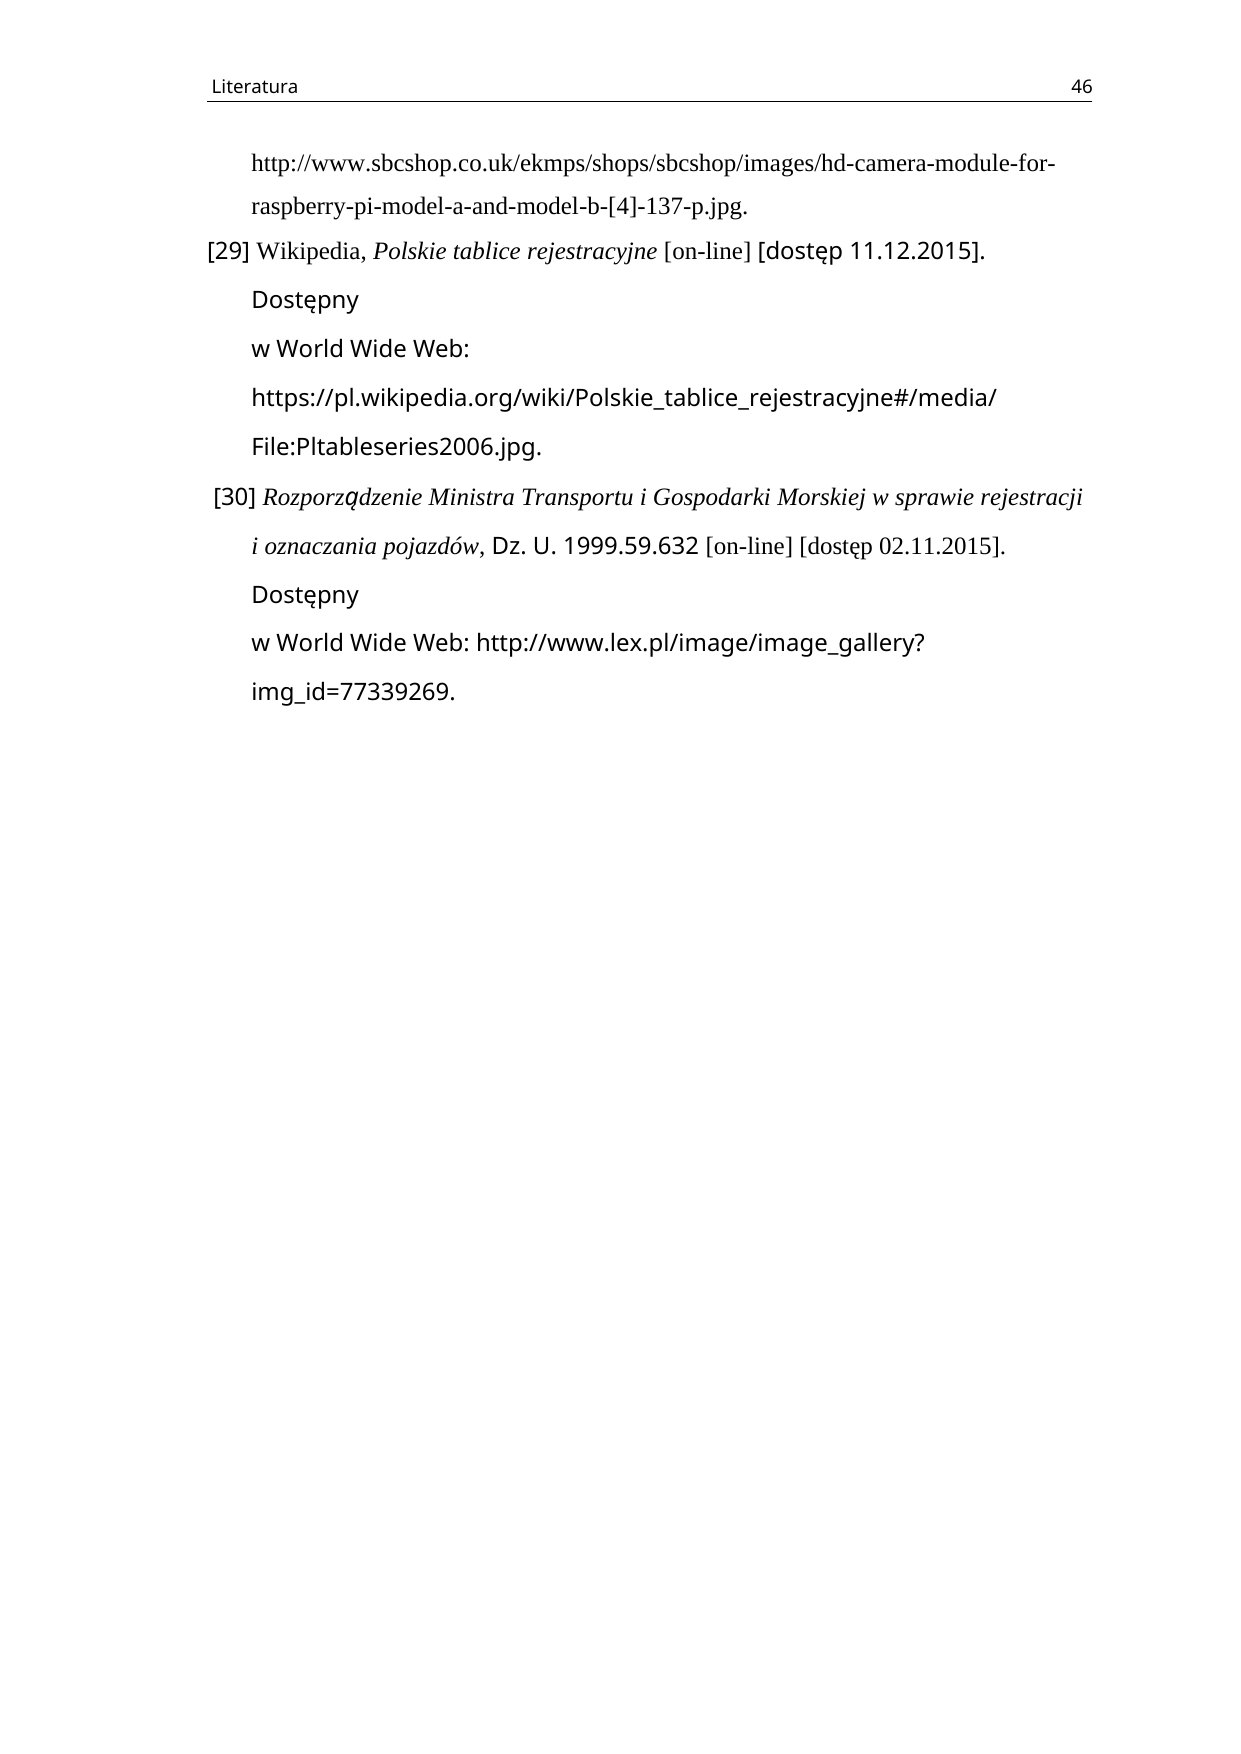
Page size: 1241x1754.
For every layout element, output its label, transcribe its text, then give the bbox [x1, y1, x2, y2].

list [30] Rozporządzenie Ministra Transportu i Gospodarki Morskiej w sprawie rejestracji i oznaczania pojazdów, Dz. U. 1999.59.632 [on-line] [dostęp 02.11.2015]. Dostępny w World Wide Web: http://www.lex.pl/image/image_gallery?img_id=77339269. [207, 478, 1092, 708]
list [29] Wikipedia, Polskie tablice rejestracyjne [on-line] [dostęp 11.12.2015]. Dostępny w World Wide Web: https://pl.wikipedia.org/wiki/Polskie_tablice_rejestracyjne#/media/File:Pltableseries2006.jpg. [207, 234, 1092, 462]
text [207, 148, 1092, 219]
